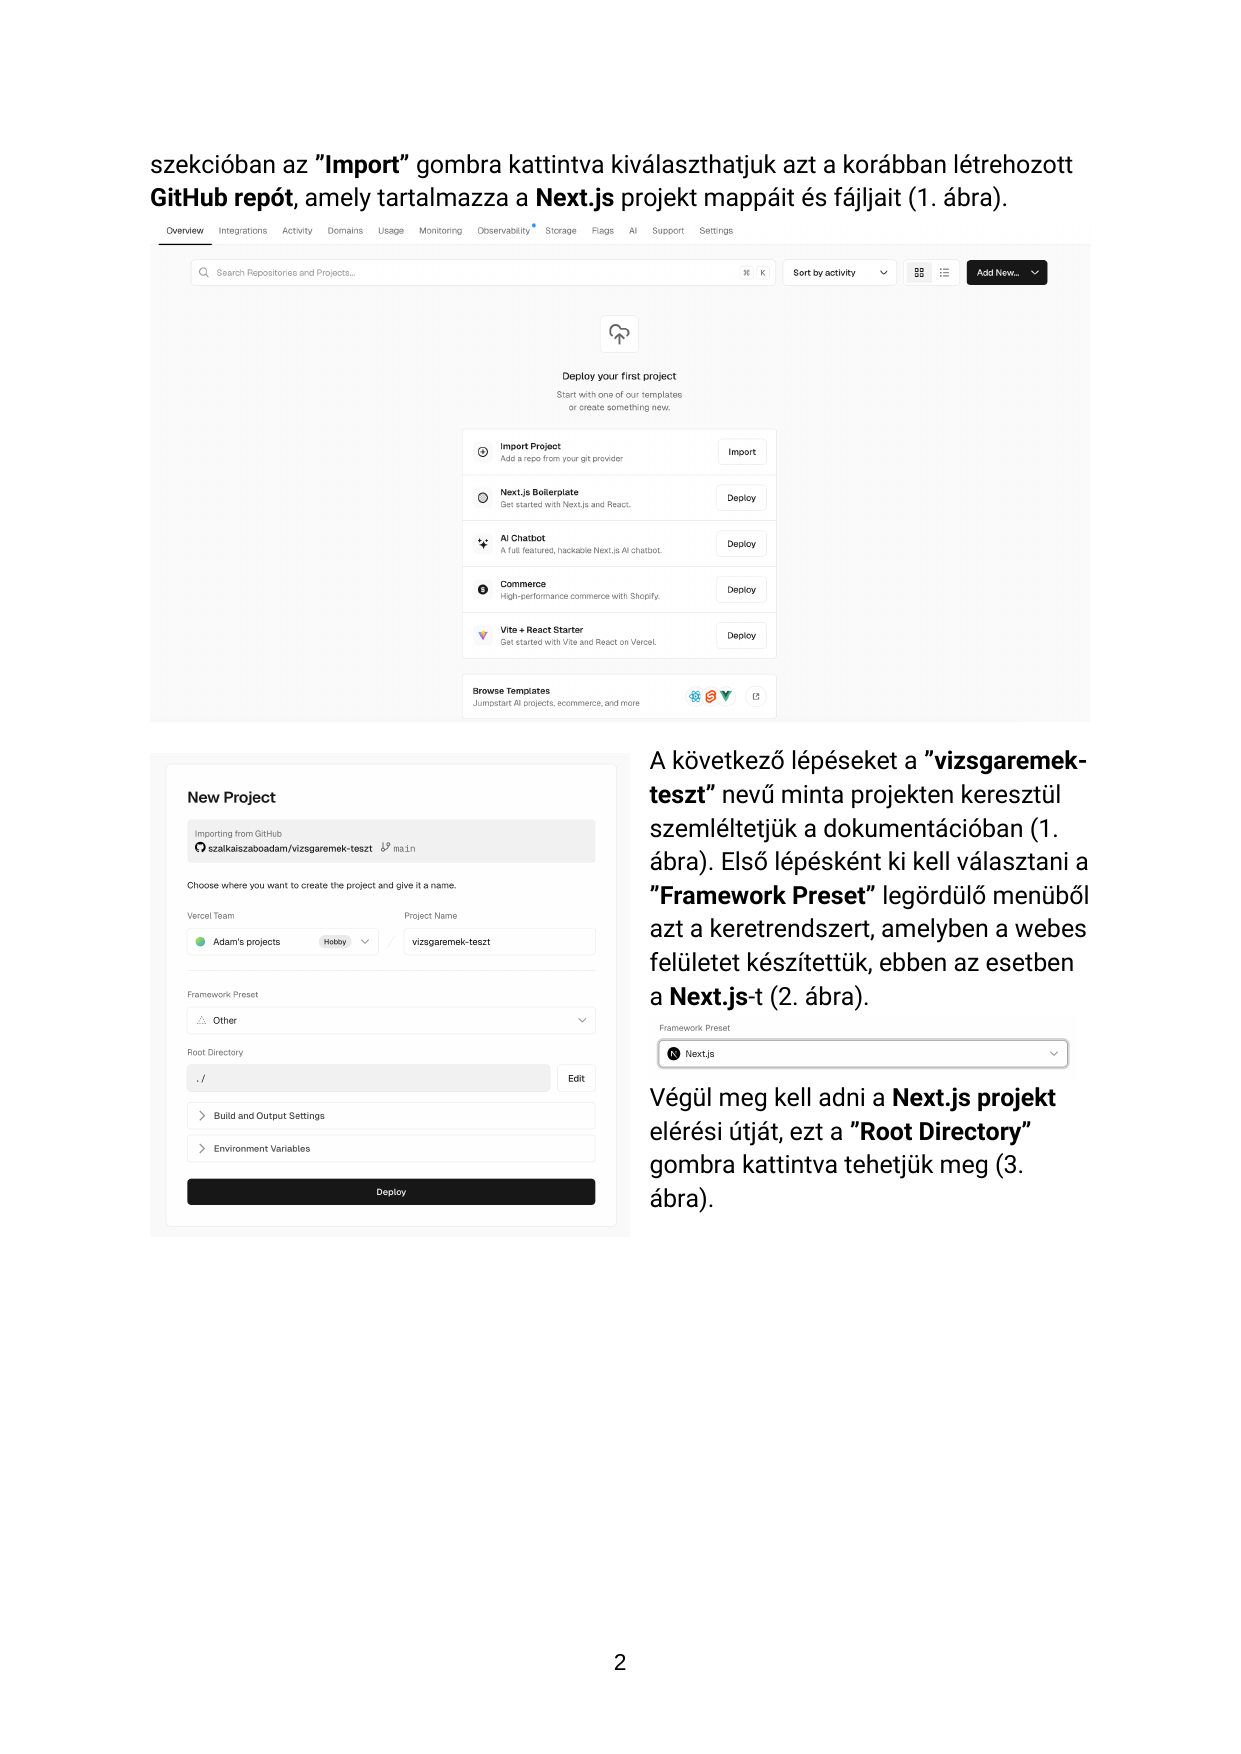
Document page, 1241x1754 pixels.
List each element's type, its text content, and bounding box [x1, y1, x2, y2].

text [150, 150, 1090, 213]
picture [150, 217, 1091, 722]
picture [150, 753, 631, 1237]
picture [649, 1015, 1079, 1079]
